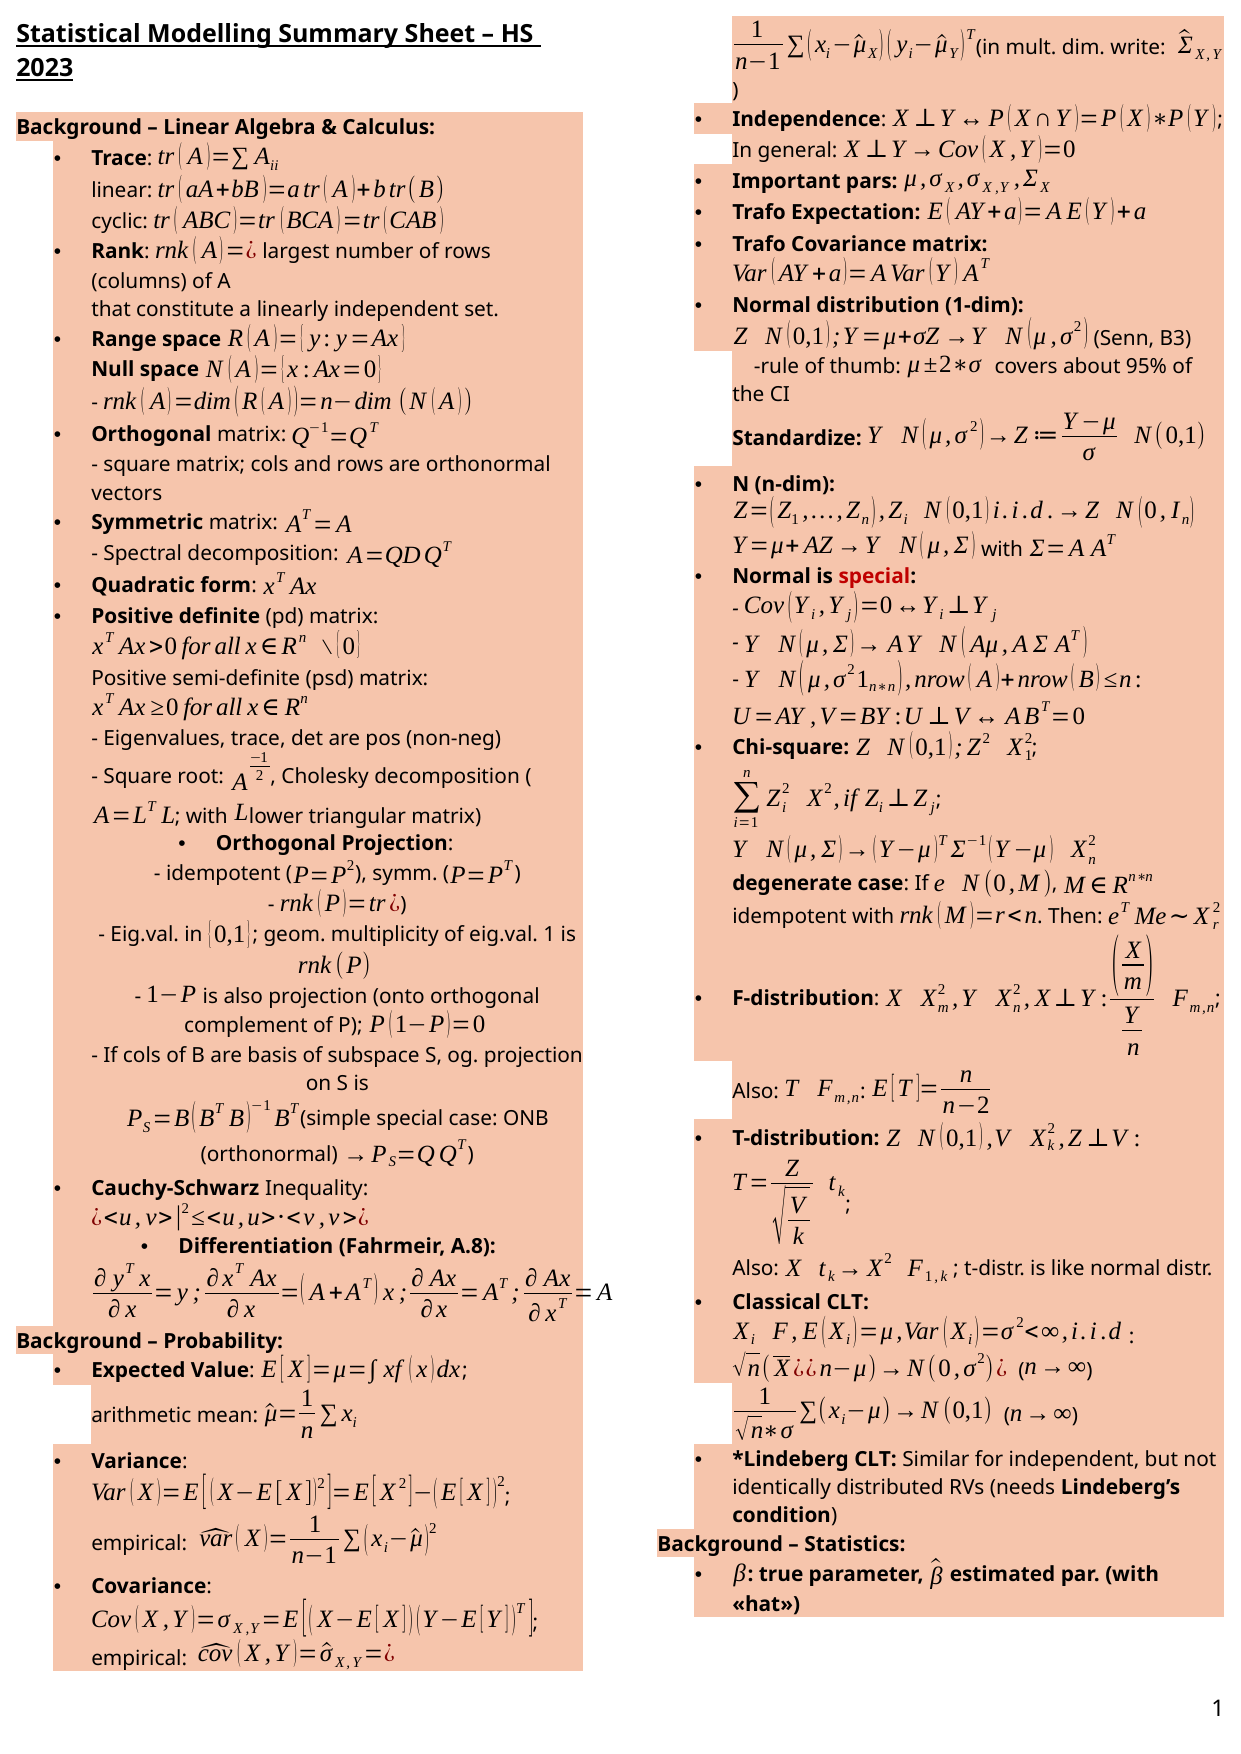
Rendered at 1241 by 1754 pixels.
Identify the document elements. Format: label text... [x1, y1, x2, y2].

list Symmetric matrix: - Spectral decomposition: [53, 506, 583, 568]
text Statistical Modelling Summary Sheet – HS 2023 [16, 16, 583, 84]
text (in mult. dim. write: ) [732, 16, 1224, 103]
list F-distribution: ; [694, 933, 1224, 1061]
list Trace: linear: cyclic: [53, 141, 583, 235]
text Background – Probability: [16, 1326, 583, 1354]
list Expected Value: ; [53, 1354, 583, 1385]
list Differentiation (Fahrmeir, A.8): [53, 1231, 583, 1326]
list Cauchy-Schwarz Inequality: [53, 1171, 583, 1231]
text arithmetic mean: [91, 1385, 583, 1444]
list N (n-dim): with [694, 467, 1224, 561]
list Range space Null space - [53, 323, 583, 418]
list T-distribution: ; Also: ; t-distr. is like normal distr. [694, 1119, 1224, 1285]
list Orthogonal Projection: - idempotent (), symm. () - ) - Eig.val. in ; geom. multiplicity of eig.val. 1 is - is also projection (onto orthogonal complement of P); - If cols of B are basis of subspace S, og. projection on S is (simple special case: ONB (orthonormal) ) [53, 828, 583, 1171]
list Important pars: [694, 164, 1224, 196]
list Normal distribution (1-dim): (Senn, B3) [694, 288, 1224, 351]
list : true parameter, estimated par. (with «hat») [694, 1557, 1224, 1617]
list Normal is special: - - - [694, 561, 1224, 729]
text In general: [732, 134, 1224, 164]
text Background – Linear Algebra & Calculus: [16, 112, 583, 141]
list Quadratic form: [53, 568, 583, 599]
list Positive definite (pd) matrix: Positive semi-definite (psd) matrix: - Eigenvalues, trace, det are pos (non-neg) - Square root: , Cholesky decomposition (; with lower triangular matrix) [53, 599, 583, 828]
text Background – Statistics: [657, 1529, 1224, 1557]
list Independence: ; [694, 103, 1224, 134]
text () [732, 1383, 1224, 1444]
list Trafo Covariance matrix: [694, 227, 1224, 288]
list Orthogonal matrix: - square matrix; cols and rows are orthonormal vectors [53, 418, 583, 506]
list Variance: ; empirical: [53, 1444, 583, 1569]
text -rule of thumb: covers about 95% of the CI Standardize: [732, 351, 1224, 467]
list *Lindeberg CLT: Similar for independent, but not identically distributed RVs (needs Lindeberg’s condition) [694, 1444, 1224, 1529]
list Classical CLT: : () [694, 1285, 1224, 1383]
list Chi-square: ; ; degenerate case: If , idempotent with . Then: [694, 729, 1224, 933]
list Rank: largest number of rows (columns) of A that constitute a linearly independent set. [53, 235, 583, 323]
text Also: : [732, 1061, 1224, 1119]
list Trafo Expectation: [694, 196, 1224, 227]
list Covariance: ; empirical: [53, 1569, 583, 1671]
